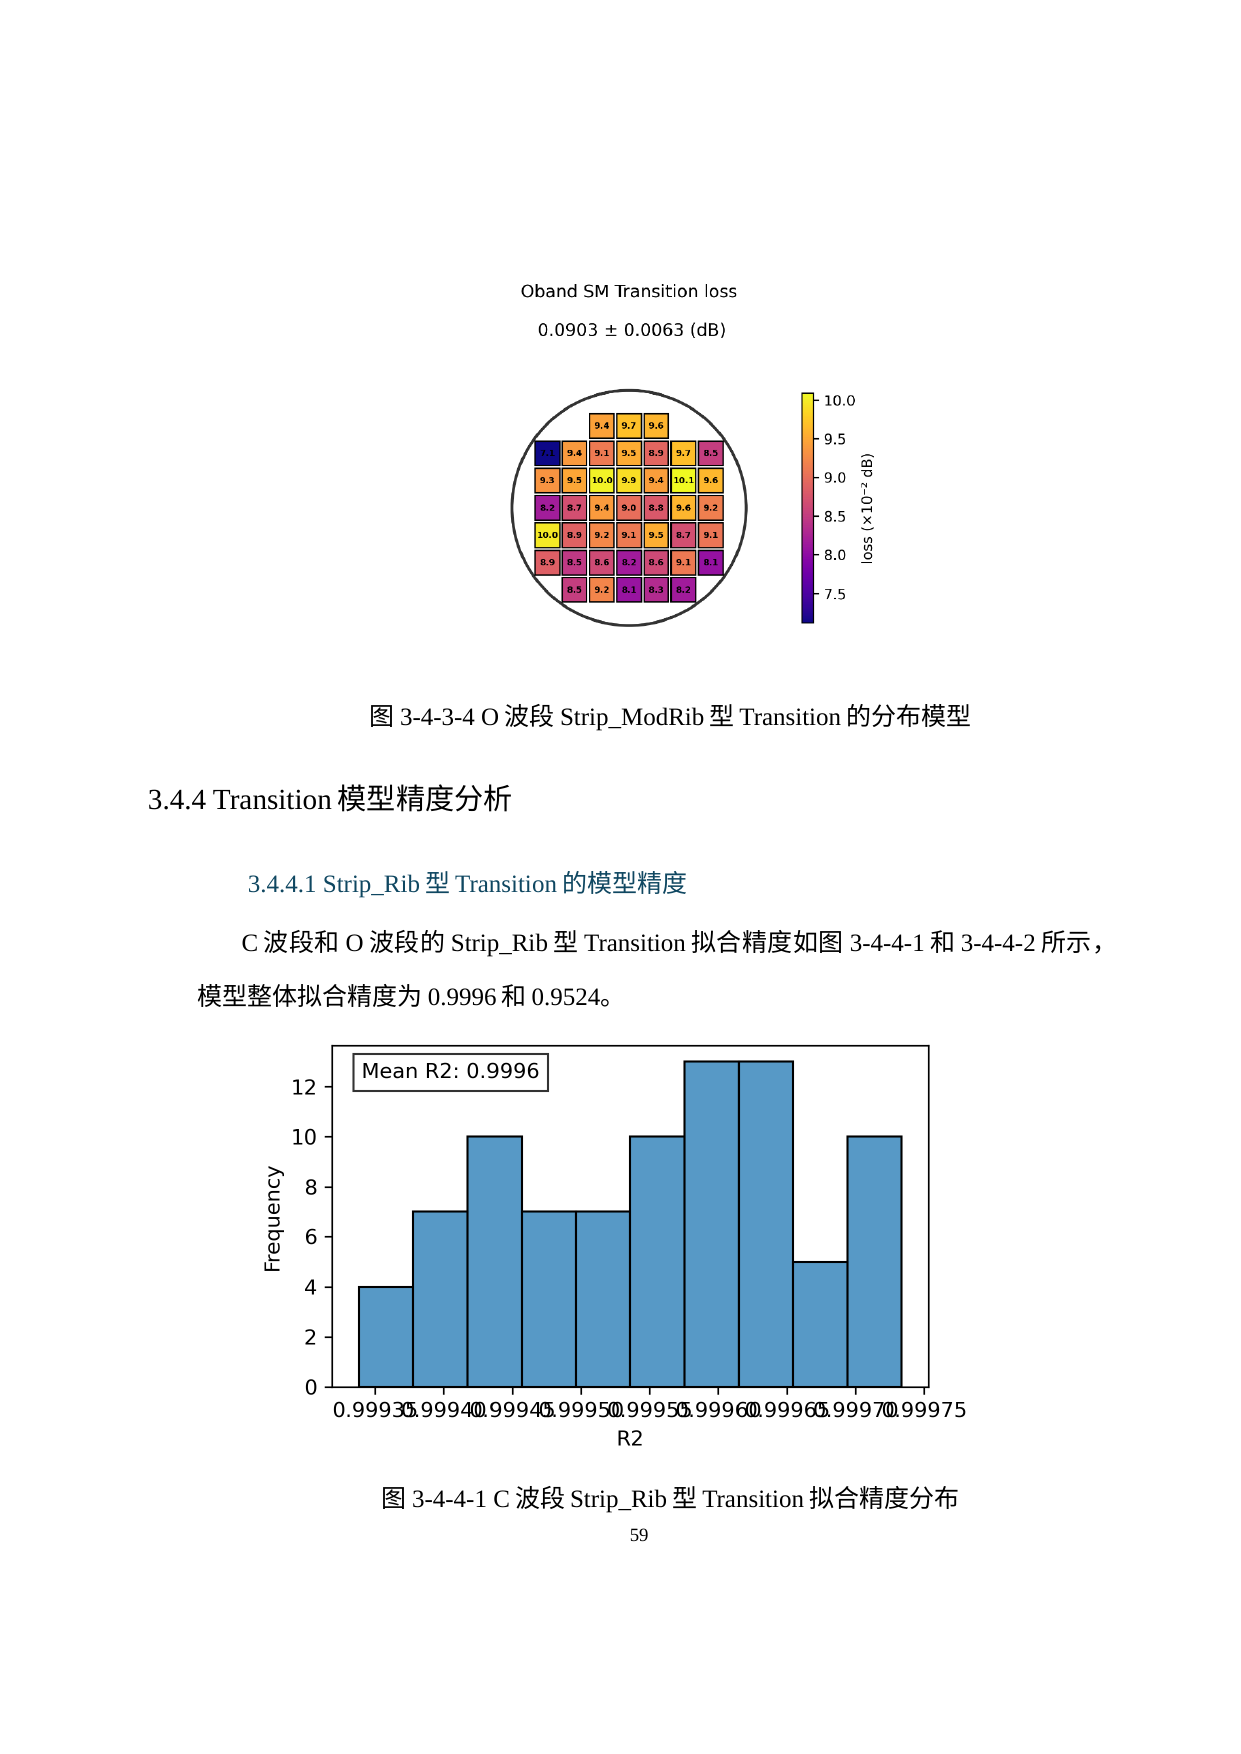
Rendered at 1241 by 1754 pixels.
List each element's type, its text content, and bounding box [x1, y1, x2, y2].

subtitle 3.4.4 Transition模型精度分析 [148, 775, 1092, 818]
picture [455, 273, 885, 682]
text 图 3-4-4-1 C波段Strip_Rib型Transition拟合精度分布 [198, 1479, 1092, 1515]
text 图 3-4-3-4 O波段 Strip_ModRib型Transition的分布模型 [198, 696, 1092, 732]
text C波段和O波段的Strip_Rib型Transition拟合精度如图3-4-4-1和3-4-4-2所示，模型整体拟合精度为0.9996和0.9524。 [198, 922, 1092, 1013]
picture [247, 1031, 982, 1465]
subtitle 3.4.4.1 Strip_Rib型Transition的模型精度 [198, 864, 1092, 900]
